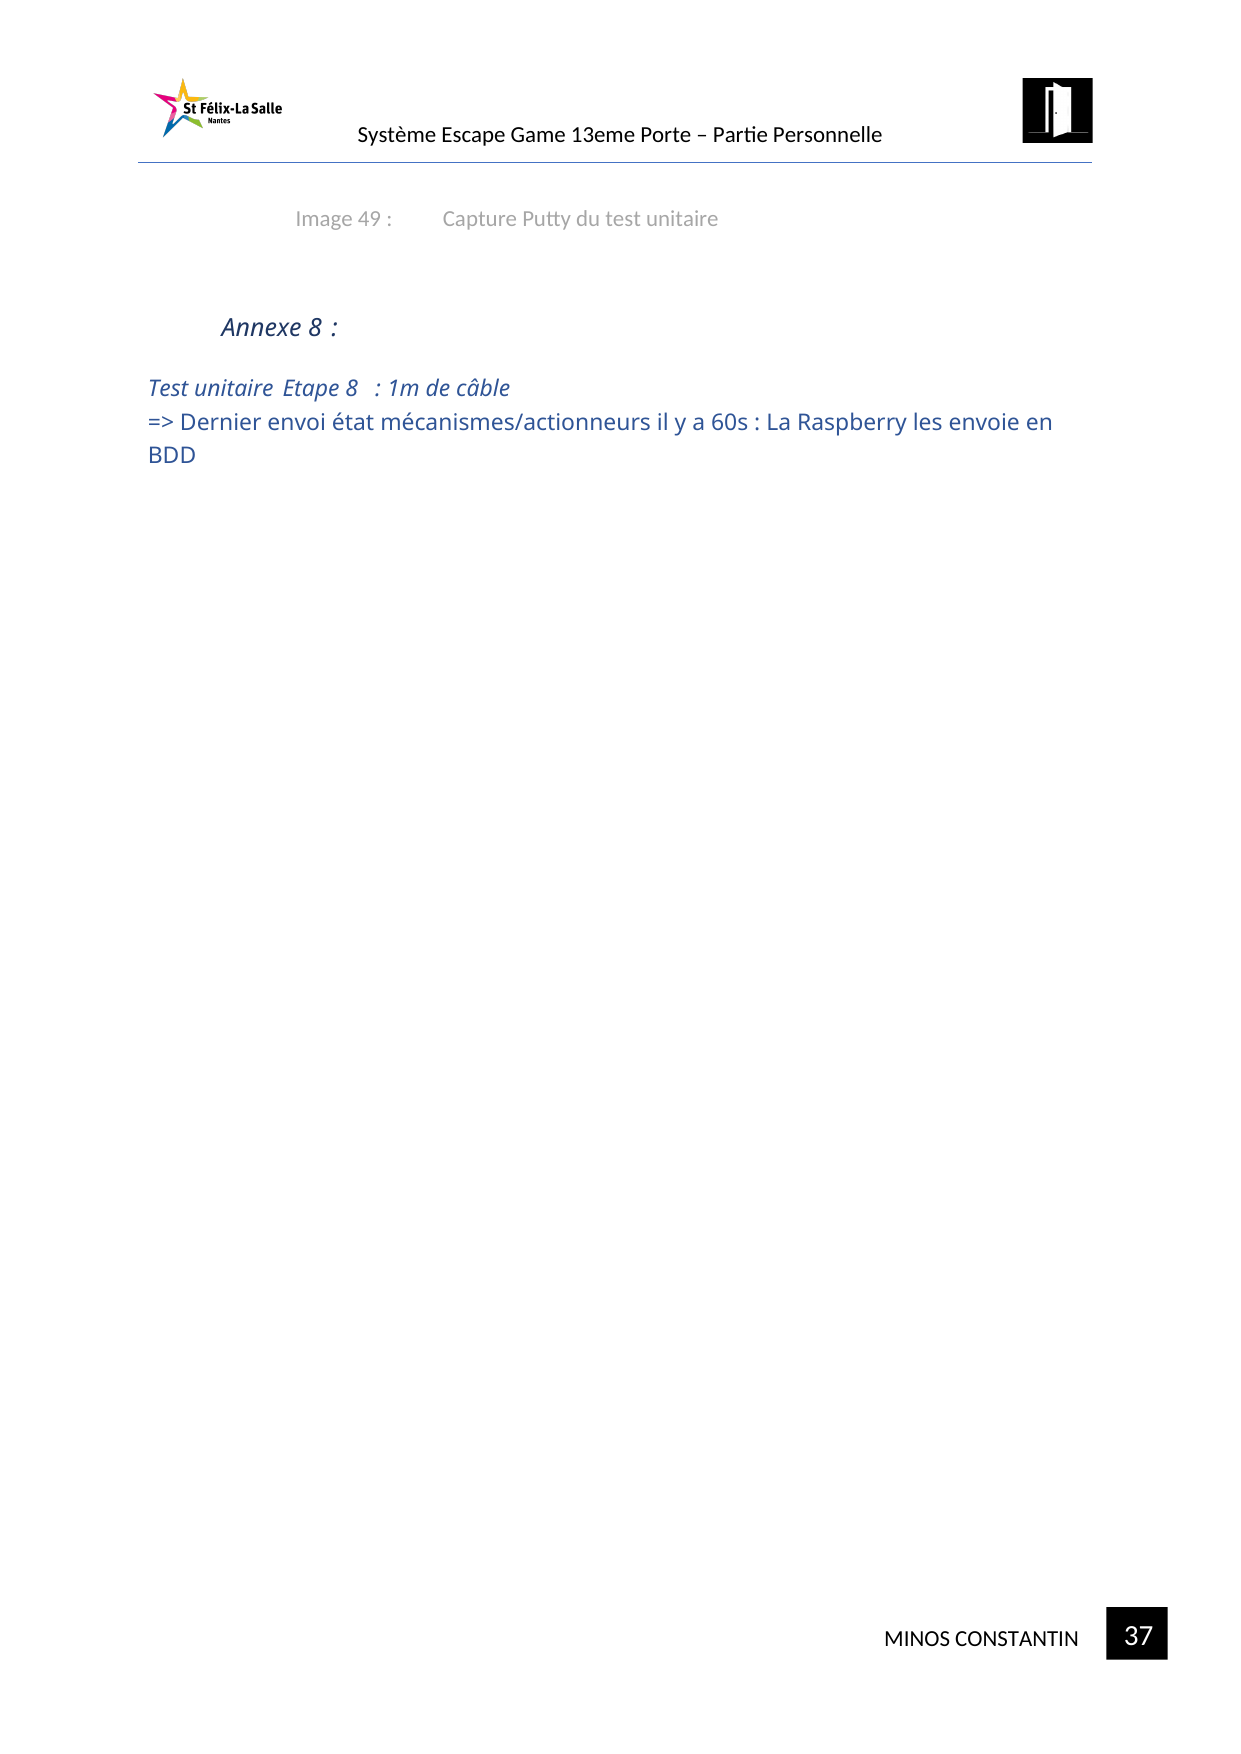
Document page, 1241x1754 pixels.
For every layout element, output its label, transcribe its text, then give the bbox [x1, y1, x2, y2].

text => Dernier envoi état mécanismes/actionneurs il y a 60s : La Raspberry les envoie en BDD [148, 406, 1092, 471]
text Image 49 : Capture Putty du test unitaire [295, 204, 1092, 232]
subtitle Annexe 8 : [221, 310, 1092, 344]
picture [147, 73, 290, 142]
picture [1022, 78, 1093, 143]
subtitle Test unitaire Etape 8 : 1m de câble [148, 372, 1092, 403]
